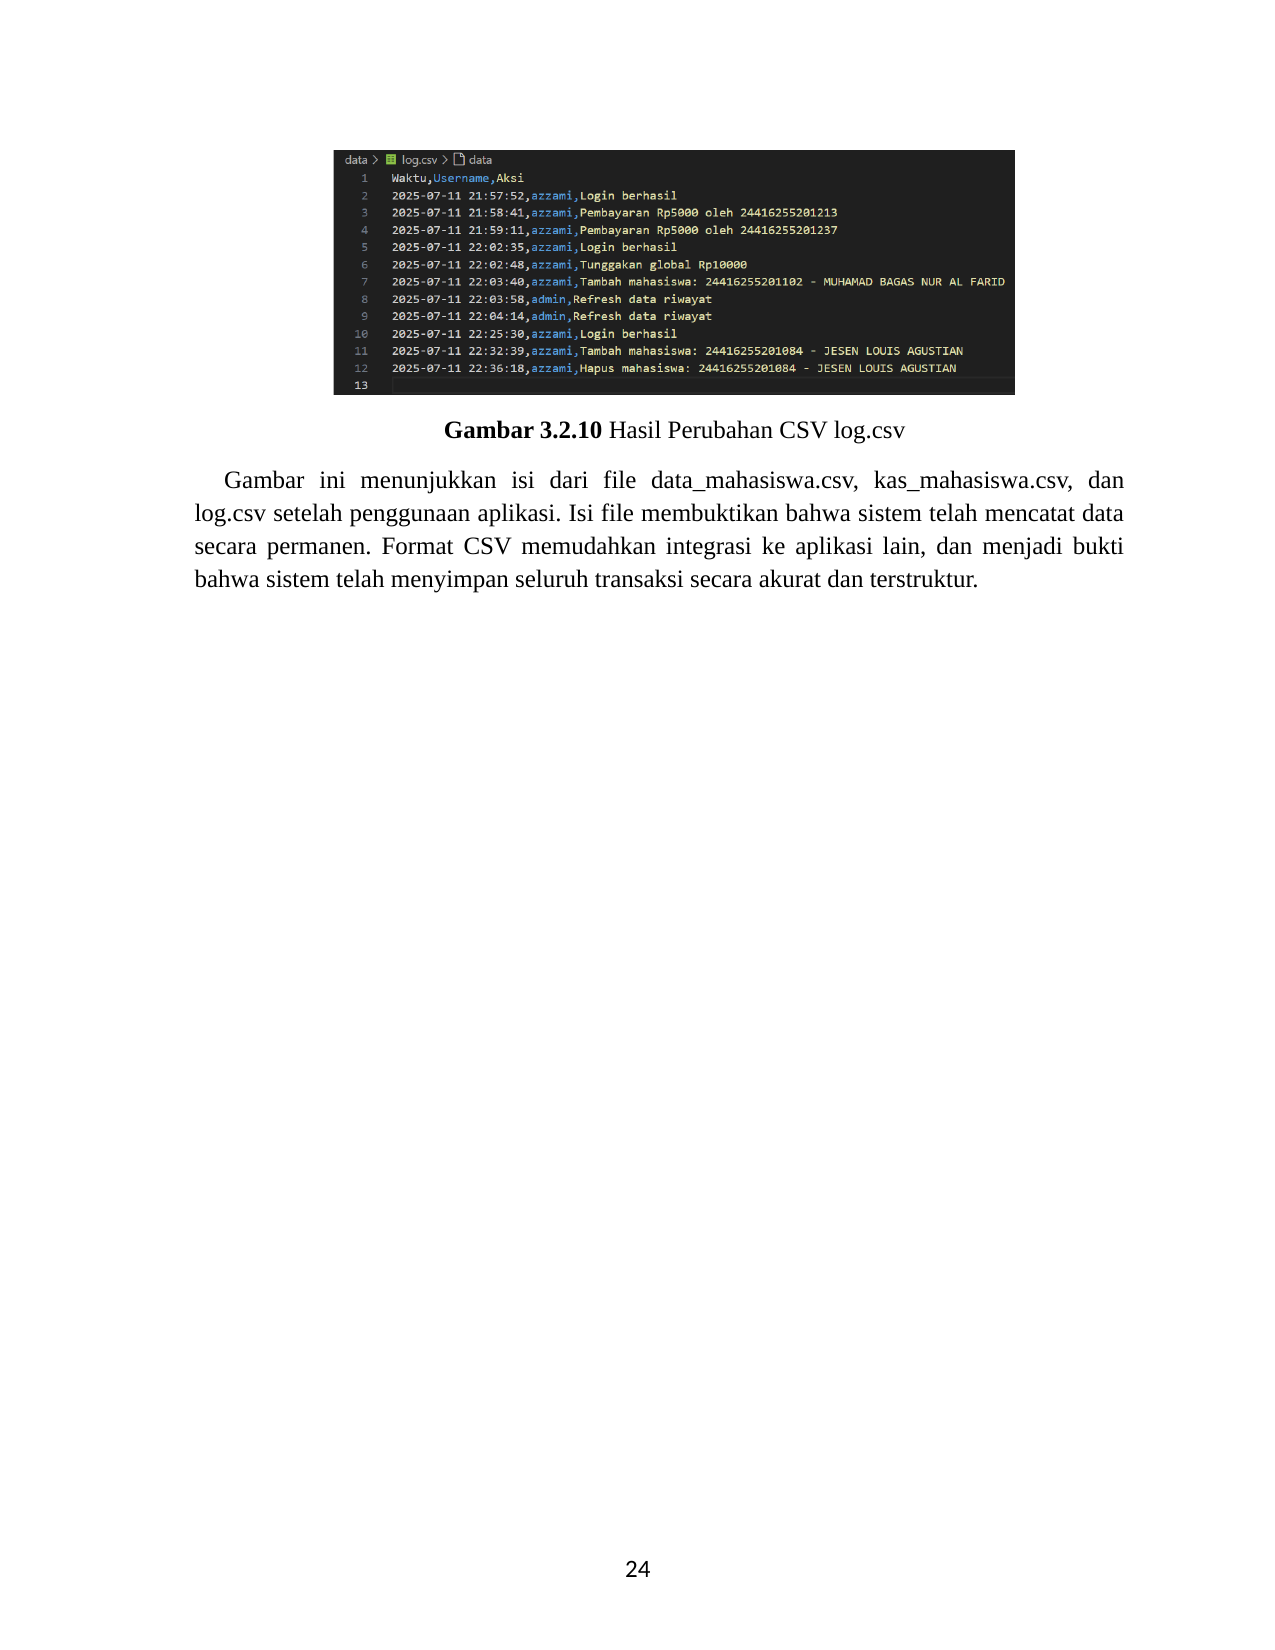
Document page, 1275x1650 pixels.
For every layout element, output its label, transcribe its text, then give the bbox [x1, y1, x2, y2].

text Gambar 3.2.10 Hasil Perubahan CSV log.csv [194, 416, 1125, 444]
picture [333, 150, 1015, 395]
text Gambar ini menunjukkan isi dari file data_mahasiswa.csv, kas_mahasiswa.csv, dan log.csv setelah penggunaan aplikasi. Isi file membuktikan bahwa sistem telah mencatat data secara permanen. Format CSV memudahkan integrasi ke aplikasi lain, dan menjadi bukti bahwa sistem telah menyimpan seluruh transaksi secara akurat dan terstruktur. [194, 465, 1125, 593]
